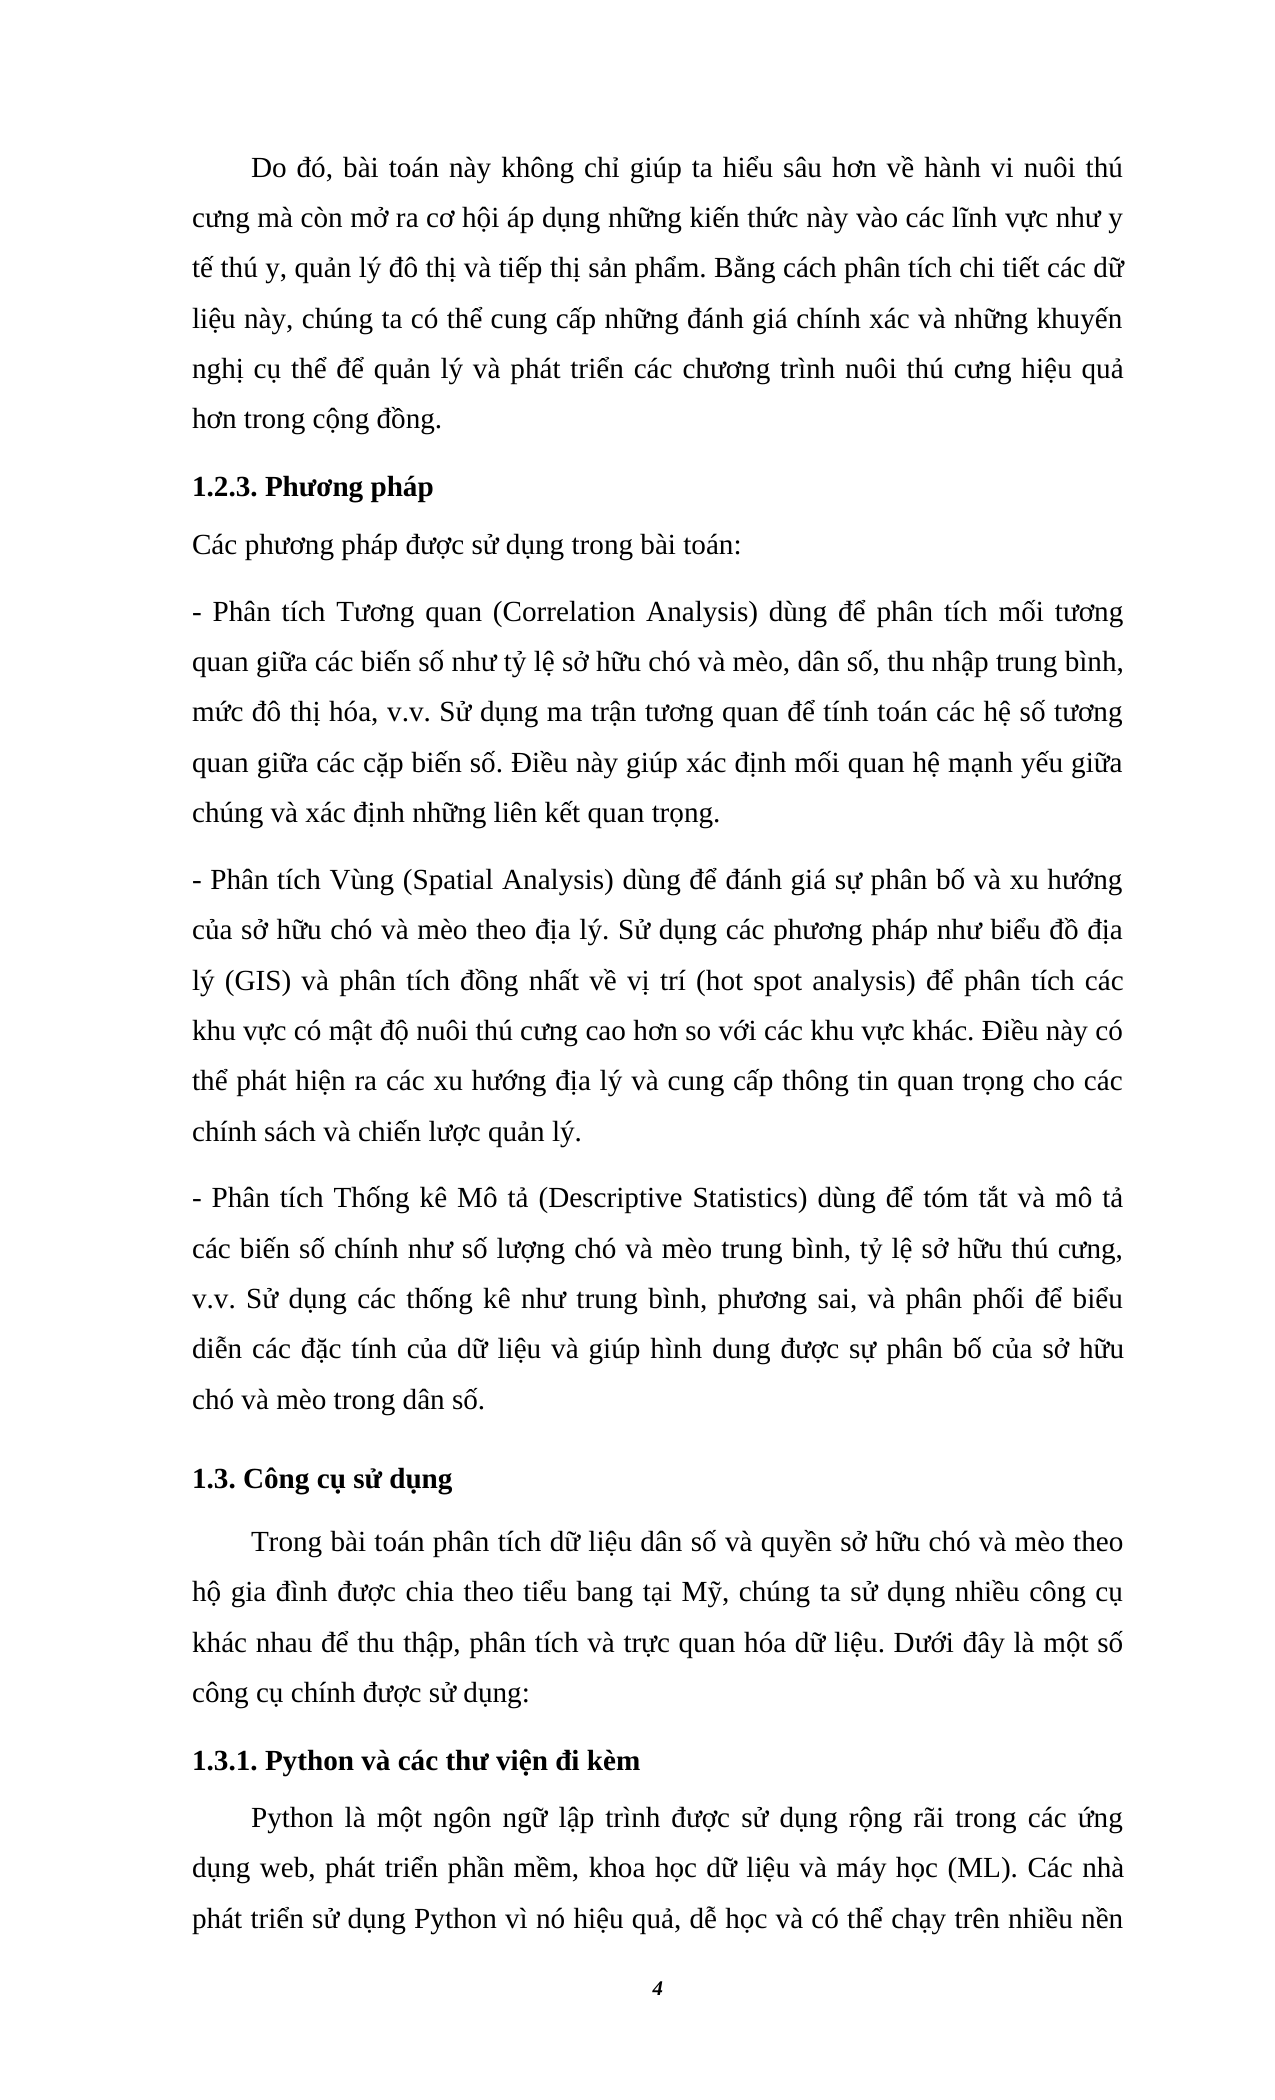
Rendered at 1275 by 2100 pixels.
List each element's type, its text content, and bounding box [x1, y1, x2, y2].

text - Phân tích Tương quan (Correlation Analysis) dùng để phân tích mối tương quan giữa các biến số như tỷ lệ sở hữu chó và mèo, dân số, thu nhập trung bình, mức đô thị hóa, v.v. Sử dụng ma trận tương quan để tính toán các hệ số tương quan giữa các cặp biến số. Điều này giúp xác định mối quan hệ mạnh yếu giữa chúng và xác định những liên kết quan trọng. [192, 594, 1125, 829]
text - Phân tích Thống kê Mô tả (Descriptive Statistics) dùng để tóm tắt và mô tả các biến số chính như số lượng chó và mèo trung bình, tỷ lệ sở hữu thú cưng, v.v. Sử dụng các thống kê như trung bình, phương sai, và phân phối để biểu diễn các đặc tính của dữ liệu và giúp hình dung được sự phân bố của sở hữu chó và mèo trong dân số. [192, 1181, 1125, 1415]
subtitle 1.3. Công cụ sử dụng [192, 1461, 1125, 1495]
subtitle 1.2.3. Phương pháp [192, 477, 1125, 502]
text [192, 1800, 1125, 1934]
text Do đó, bài toán này không chỉ giúp ta hiểu sâu hơn về hành vi nuôi thú cưng mà còn mở ra cơ hội áp dụng những kiến thức này vào các lĩnh vực như y tế thú y, quản lý đô thị và tiếp thị sản phẩm. Bằng cách phân tích chi tiết các dữ liệu này, chúng ta có thể cung cấp những đánh giá chính xác và những khuyến nghị cụ thể để quản lý và phát triển các chương trình nuôi thú cưng hiệu quả hơn trong cộng đồng. [192, 150, 1125, 435]
text Trong bài toán phân tích dữ liệu dân số và quyền sở hữu chó và mèo theo hộ gia đình được chia theo tiểu bang tại Mỹ, chúng ta sử dụng nhiều công cụ khác nhau để thu thập, phân tích và trực quan hóa dữ liệu. Dưới đây là một số công cụ chính được sử dụng: [192, 1524, 1125, 1708]
text Các phương pháp được sử dụng trong bài toán: [192, 527, 1125, 560]
subtitle 1.3.1. Python và các thư viện đi kèm [192, 1750, 1125, 1775]
text - Phân tích Vùng (Spatial Analysis) dùng để đánh giá sự phân bố và xu hướng của sở hữu chó và mèo theo địa lý. Sử dụng các phương pháp như biểu đồ địa lý (GIS) và phân tích đồng nhất về vị trí (hot spot analysis) để phân tích các khu vực có mật độ nuôi thú cưng cao hơn so với các khu vực khác. Điều này có thể phát hiện ra các xu hướng địa lý và cung cấp thông tin quan trọng cho các chính sách và chiến lược quản lý. [192, 862, 1125, 1147]
